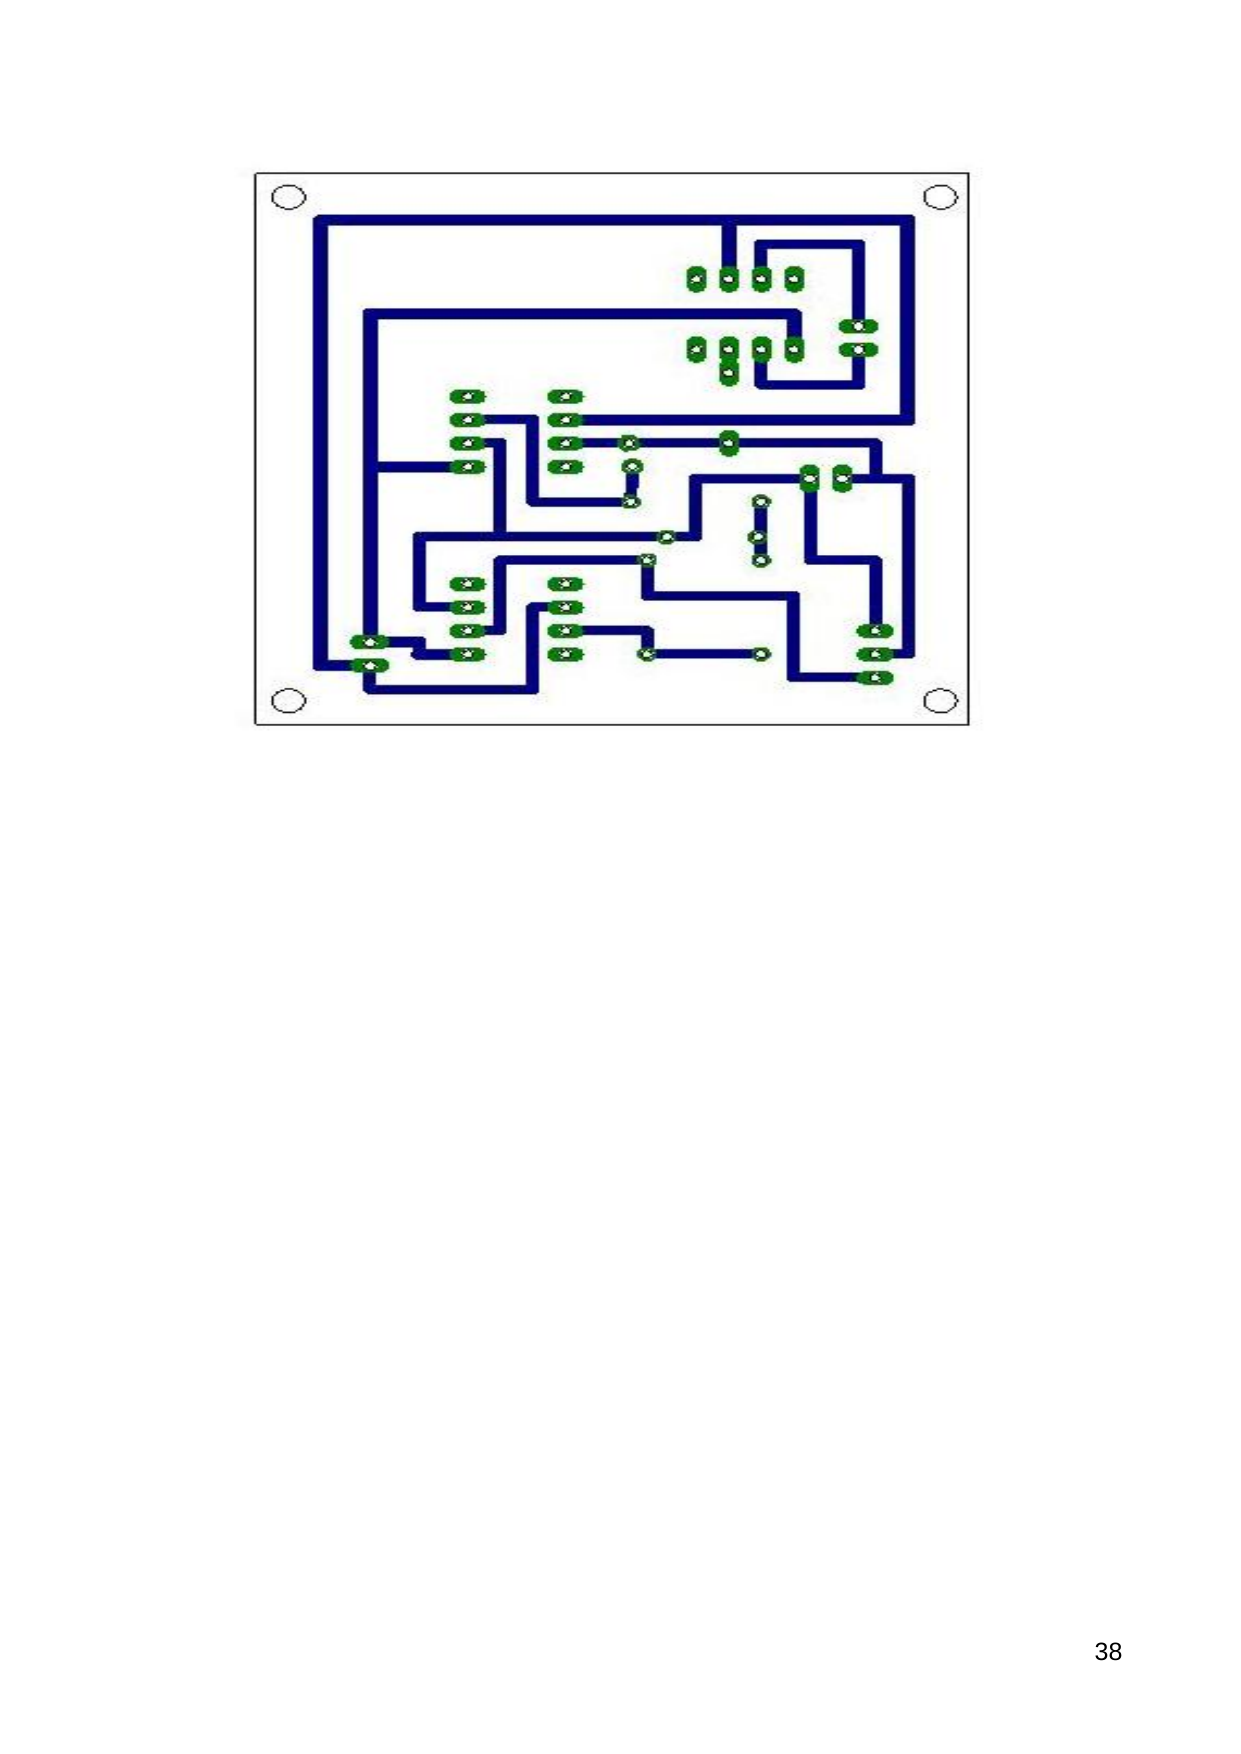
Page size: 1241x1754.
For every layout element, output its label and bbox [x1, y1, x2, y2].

picture [183, 118, 1057, 790]
